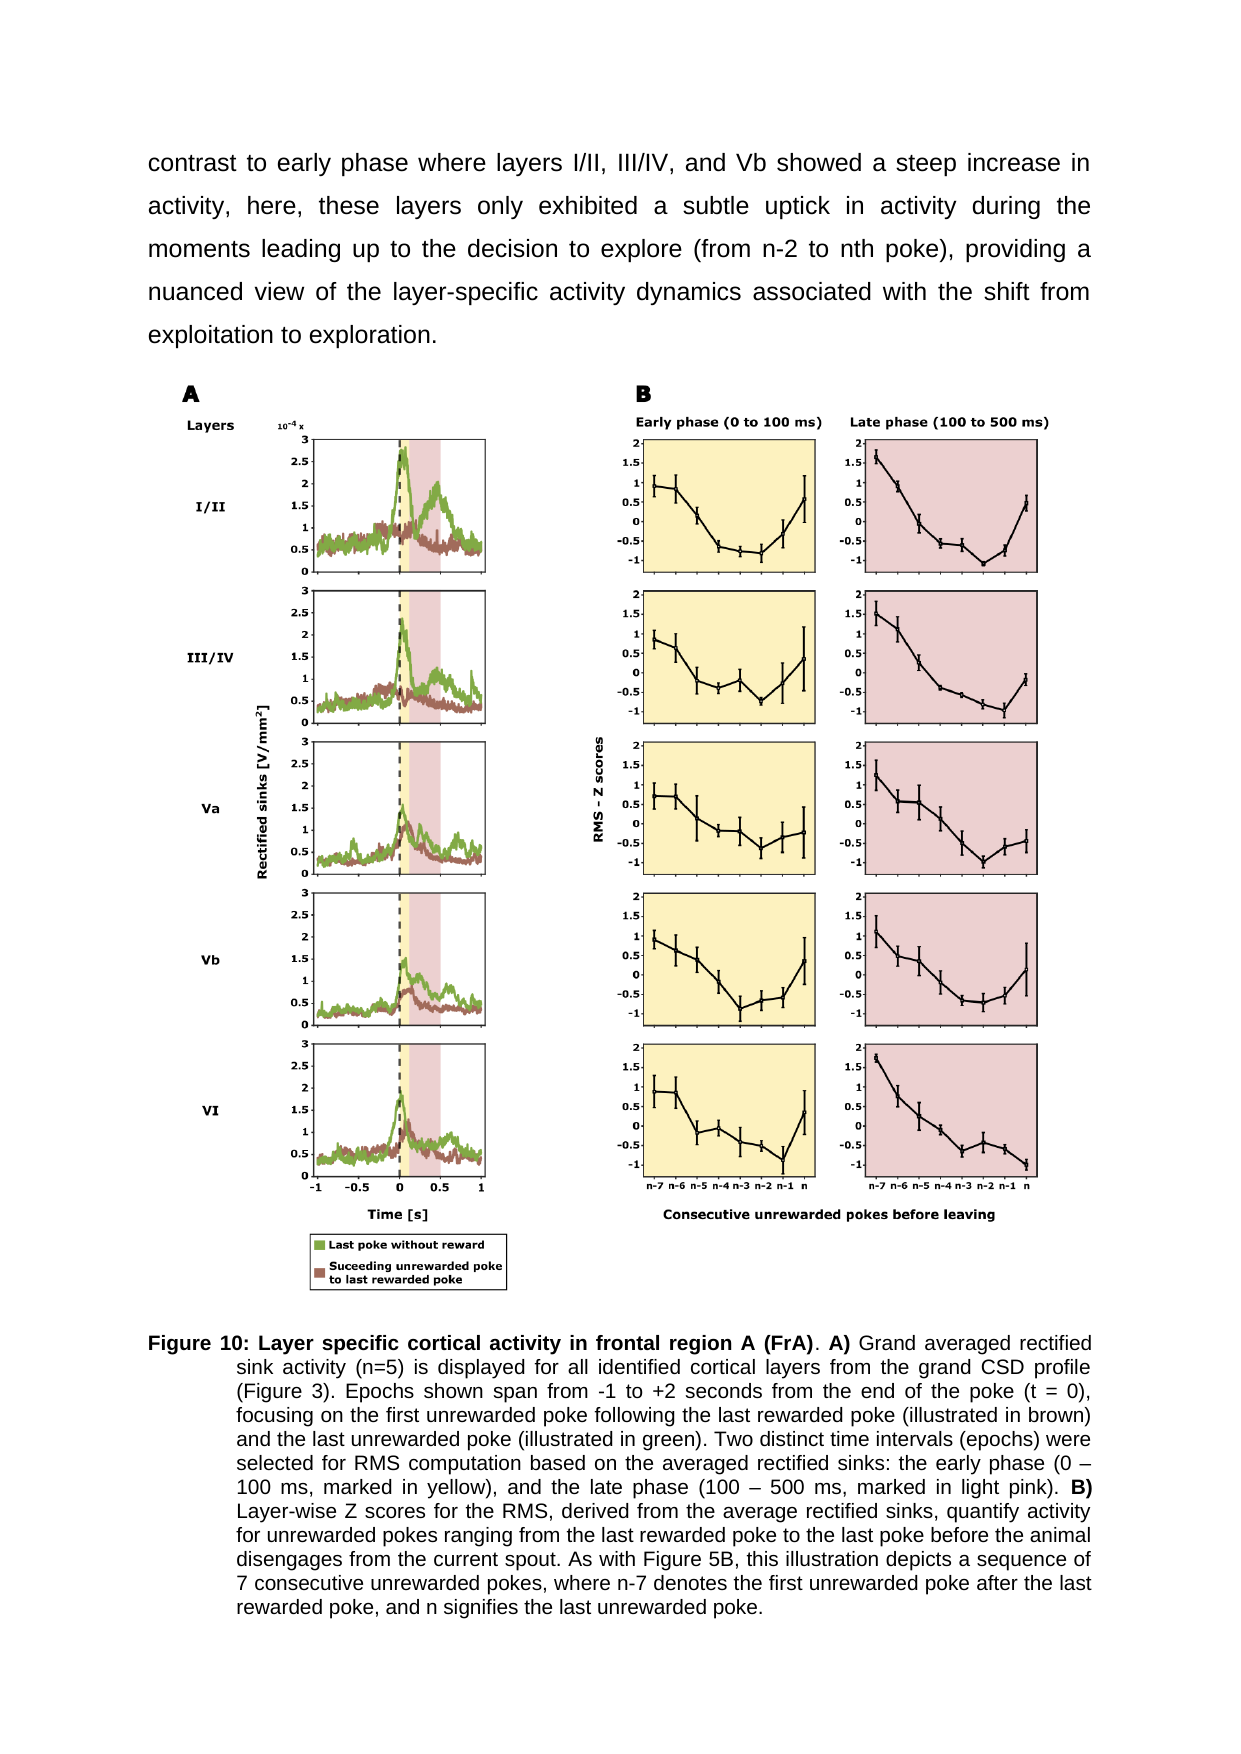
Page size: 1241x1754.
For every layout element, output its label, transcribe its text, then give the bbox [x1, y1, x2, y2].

picture [176, 380, 1064, 1301]
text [148, 148, 1093, 349]
text Figure 10: Layer specific cortical activity in frontal region A (FrA). A) Grand averaged rectified sink activity (n=5) is displayed for all identified cortical layers from the grand CSD profile (Figure 3). Epochs shown span from -1 to +2 seconds from the end of the poke (t = 0), focusing on the first unrewarded poke following the last rewarded poke (illustrated in brown) and the last unrewarded poke (illustrated in green). Two distinct time intervals (epochs) were selected for RMS computation based on the averaged rectified sinks: the early phase (0 – 100 ms, marked in yellow), and the late phase (100 – 500 ms, marked in light pink). B) Layer-wise Z scores for the RMS, derived from the average rectified sinks, quantify activity for unrewarded pokes ranging from the last rewarded poke to the last poke before the animal disengages from the current spout. As with Figure 5B, this illustration depicts a sequence of 7 consecutive unrewarded pokes, where n-7 denotes the first unrewarded poke after the last rewarded poke, and n signifies the last unrewarded poke. [148, 1331, 1093, 1619]
